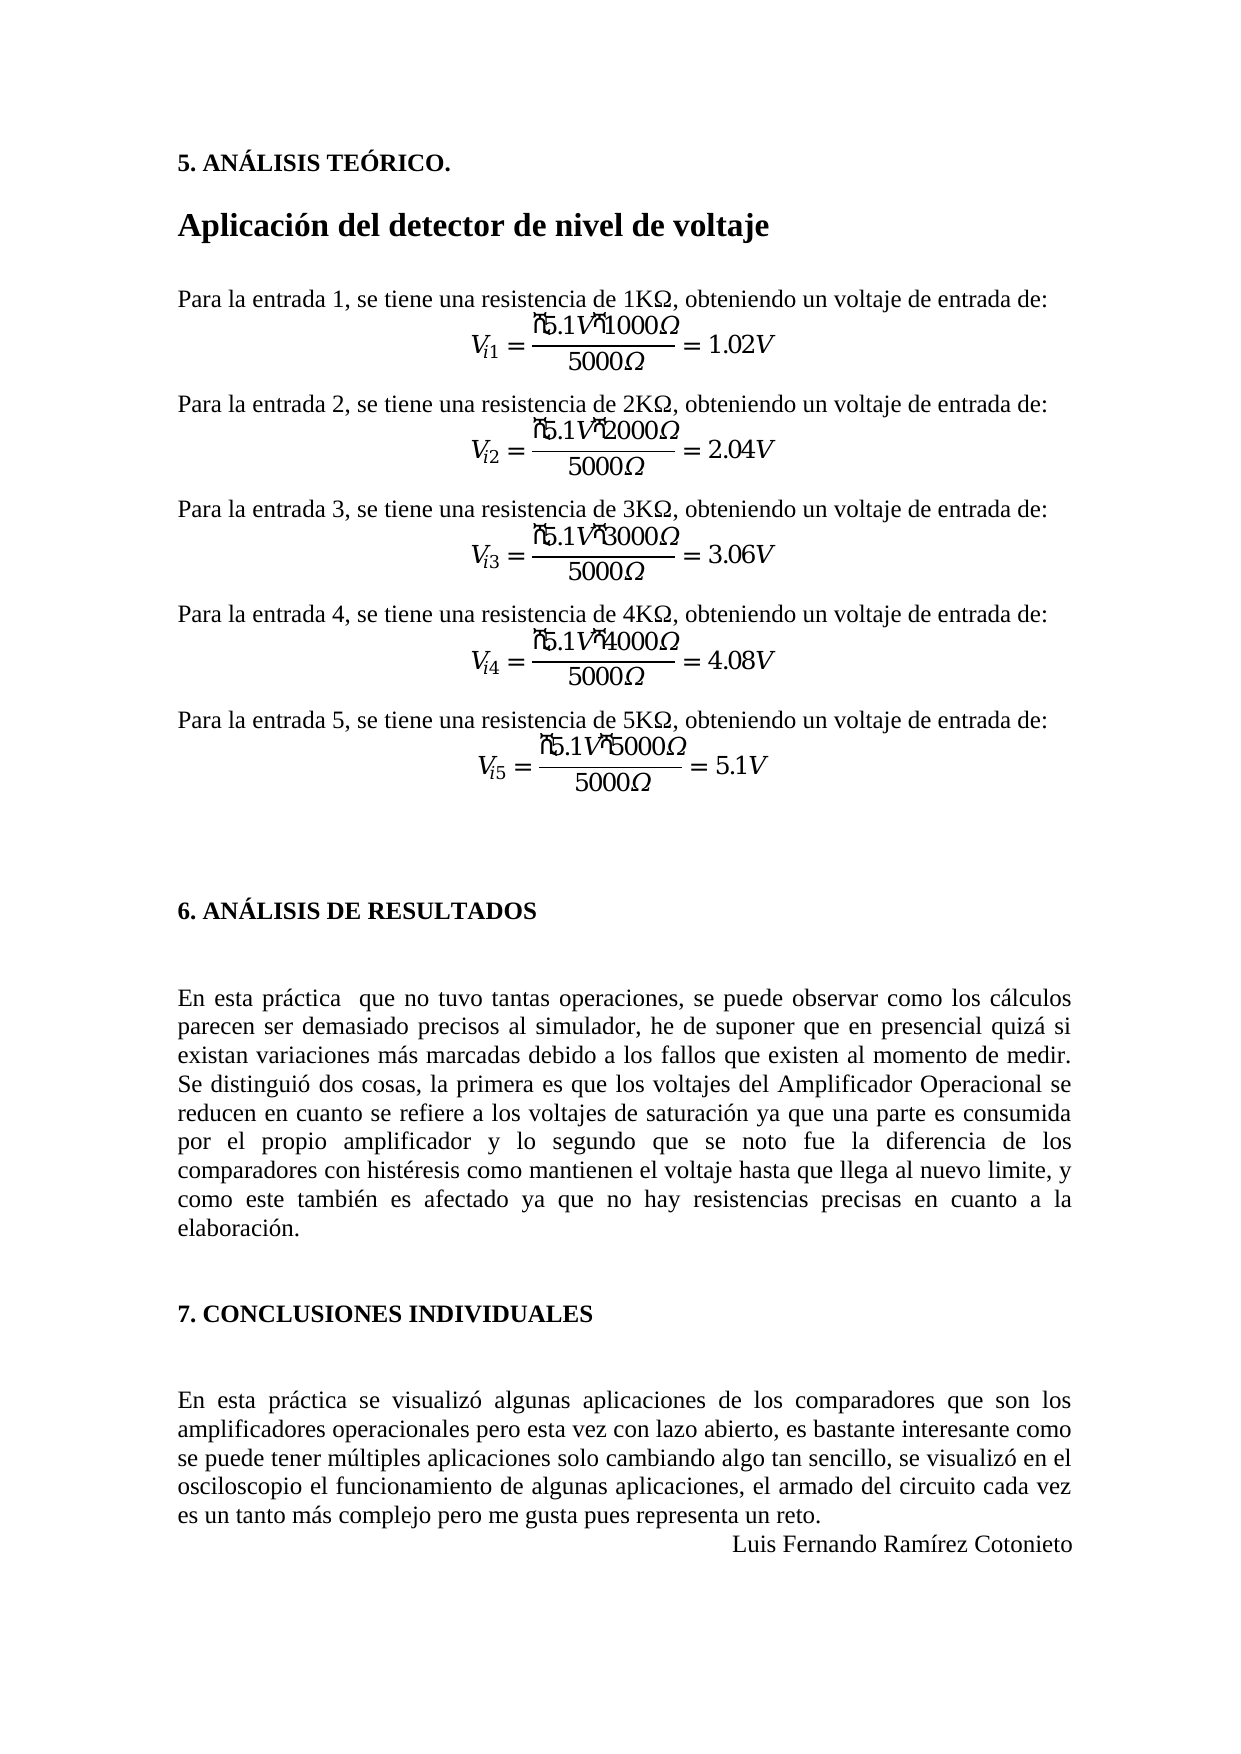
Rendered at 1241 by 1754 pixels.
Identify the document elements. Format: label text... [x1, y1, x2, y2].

text Para la entrada 1, se tiene una resistencia de 1KΩ, obteniendo un voltaje de entrada de: [177, 284, 1073, 312]
subtitle Aplicación del detector de nivel de voltaje [177, 206, 1073, 244]
text Para la entrada 2, se tiene una resistencia de 2KΩ, obteniendo un voltaje de entrada de: [177, 389, 1073, 418]
text Luis Fernando Ramírez Cotonieto [177, 1529, 1073, 1558]
text Para la entrada 3, se tiene una resistencia de 3KΩ, obteniendo un voltaje de entrada de: [177, 494, 1073, 523]
text En esta práctica se visualizó algunas aplicaciones de los comparadores que son los amplificadores operacionales pero esta vez con lazo abierto, es bastante interesante como se puede tener múltiples aplicaciones solo cambiando algo tan sencillo, se visualizó en el osciloscopio el funcionamiento de algunas aplicaciones, el armado del circuito cada vez es un tanto más complejo pero me gusta pues representa un reto. [177, 1385, 1073, 1529]
text 7. CONCLUSIONES INDIVIDUALES [177, 1299, 1073, 1328]
text 5. ANÁLISIS TEÓRICO. [177, 148, 1073, 176]
text En esta práctica que no tuvo tantas operaciones, se puede observar como los cálculos parecen ser demasiado precisos al simulador, he de suponer que en presencial quizá si existan variaciones más marcadas debido a los fallos que existen al momento de medir. Se distinguió dos cosas, la primera es que los voltajes del Amplificador Operacional se reducen en cuanto se refiere a los voltajes de saturación ya que una parte es consumida por el propio amplificador y lo segundo que se noto fue la diferencia de los comparadores con histéresis como mantienen el voltaje hasta que llega al nuevo limite, y como este también es afectado ya que no hay resistencias precisas en cuanto a la elaboración. [177, 983, 1073, 1241]
text Para la entrada 4, se tiene una resistencia de 4KΩ, obteniendo un voltaje de entrada de: [177, 599, 1073, 628]
text 6. ANÁLISIS DE RESULTADOS [177, 896, 1073, 925]
text Para la entrada 5, se tiene una resistencia de 5KΩ, obteniendo un voltaje de entrada de: [177, 705, 1073, 734]
